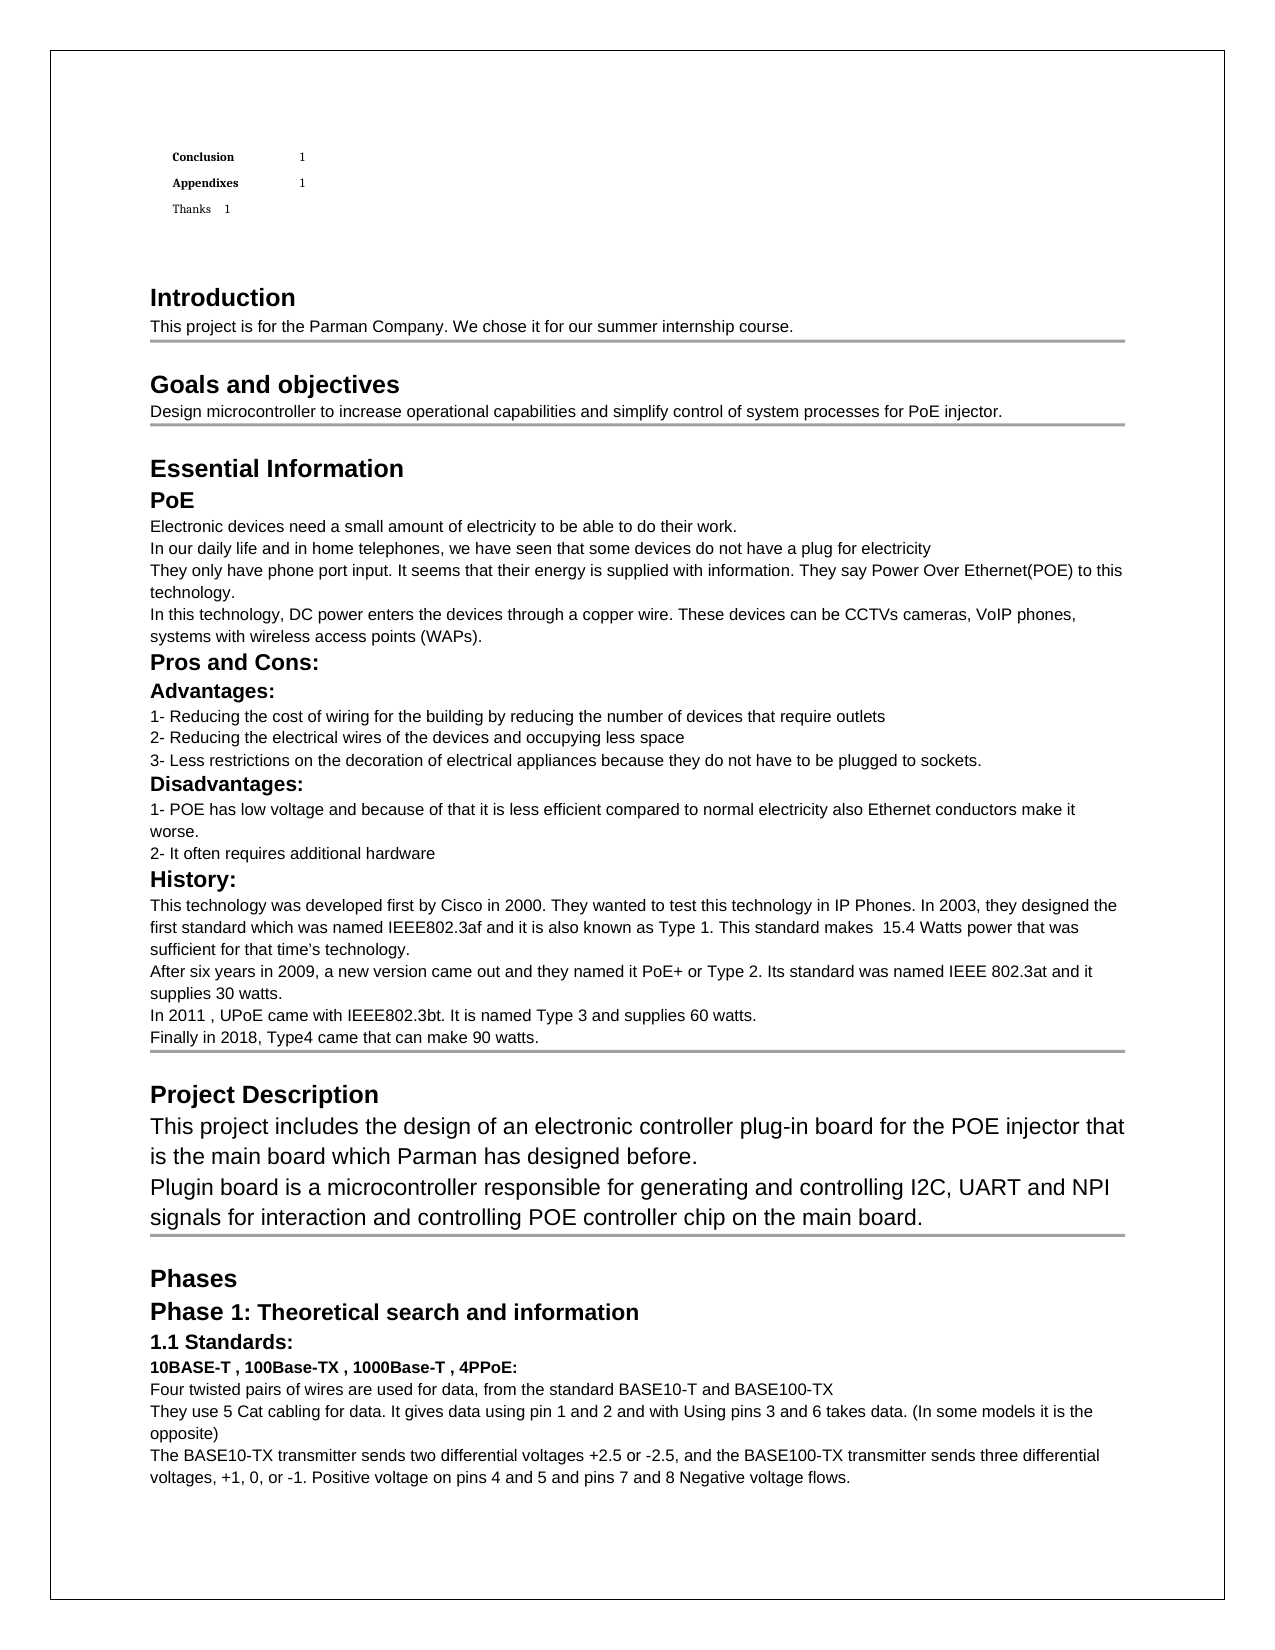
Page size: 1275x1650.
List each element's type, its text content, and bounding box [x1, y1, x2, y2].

text Finally in 2018, Type4 came that can make 90 watts. [150, 1028, 1125, 1047]
text Goals and objectives Design microcontroller to increase operational capabilities and simplify control of system processes for PoE injector. [150, 370, 1125, 421]
text Phases [150, 1264, 1125, 1293]
text Phase 1: Theoretical search and information [150, 1297, 1125, 1326]
text 3- Less restrictions on the decoration of electrical appliances because they do not have to be plugged to sockets. [150, 750, 1125, 769]
text PoE [150, 487, 1125, 513]
text Introduction This project is for the Parman Company. We chose it for our summer internship course. [150, 283, 1125, 336]
text In our daily life and in home telephones, we have seen that some devices do not have a plug for electricity [150, 539, 1125, 558]
text This technology was developed first by Cisco in 2000. They wanted to test this technology in IP Phones. In 2003, they designed the first standard which was named IEEE802.3af and it is also known as Type 1. This standard makes 15.4 Watts power that was sufficient for that time’s technology. [150, 896, 1125, 959]
text 2- It often requires additional hardware [150, 844, 1125, 863]
text Four twisted pairs of wires are used for data, from the standard BASE10-T and BASE100-TX [150, 1379, 1125, 1399]
text In this technology, DC power enters the devices through a copper wire. These devices can be CCTVs cameras, VoIP phones, systems with wireless access points (WAPs). [150, 605, 1125, 646]
text The BASE10-TX transmitter sends two differential voltages +2.5 or -2.5, and the BASE100-TX transmitter sends three differential voltages, +1, 0, or -1. Positive voltage on pins 4 and 5 and pins 7 and 8 Negative voltage flows. [150, 1446, 1125, 1487]
text In 2011 , UPoE came with IEEE802.3bt. It is named Type 3 and supplies 60 watts. [150, 1006, 1125, 1025]
text They use 5 Cat cabling for data. It gives data using pin 1 and 2 and with Using pins 3 and 6 takes data. (In some models it is the opposite) [150, 1402, 1125, 1443]
text They only have phone port input. It seems that their energy is supplied with information. They say Power Over Ethernet(POE) to this technology. [150, 561, 1125, 602]
text Advantages: [150, 679, 1125, 703]
text After six years in 2009, a new version came out and they named it PoE+ or Type 2. Its standard was named IEEE 802.3at and it supplies 30 watts. [150, 962, 1125, 1003]
text Plugin board is a microcontroller responsible for generating and controlling I2C, UART and NPI signals for interaction and controlling POE controller chip on the main board. [150, 1173, 1125, 1230]
text Disadvantages: [150, 772, 1125, 796]
text 1- POE has low voltage and because of that it is less efficient compared to normal electricity also Ethernet conductors make it worse. [150, 800, 1125, 841]
text 1- Reducing the cost of wiring for the building by reducing the number of devices that require outlets [150, 706, 1125, 726]
text 10BASE-T , 100Base-TX , 1000Base-T , 4PPoE: [150, 1358, 1125, 1377]
text Pros and Cons: [150, 649, 1125, 675]
text Project Description [150, 1080, 1125, 1109]
text Essential Information [150, 453, 1125, 482]
text This project includes the design of an electronic controller plug-in board for the POE injector that is the main board which Parman has designed before. [150, 1113, 1125, 1169]
text 2- Reducing the electrical wires of the devices and occupying less space [150, 728, 1125, 747]
text History: [150, 866, 1125, 892]
text 1.1 Standards: [150, 1330, 1125, 1354]
text Electronic devices need a small amount of electricity to be able to do their work. [150, 517, 1125, 536]
